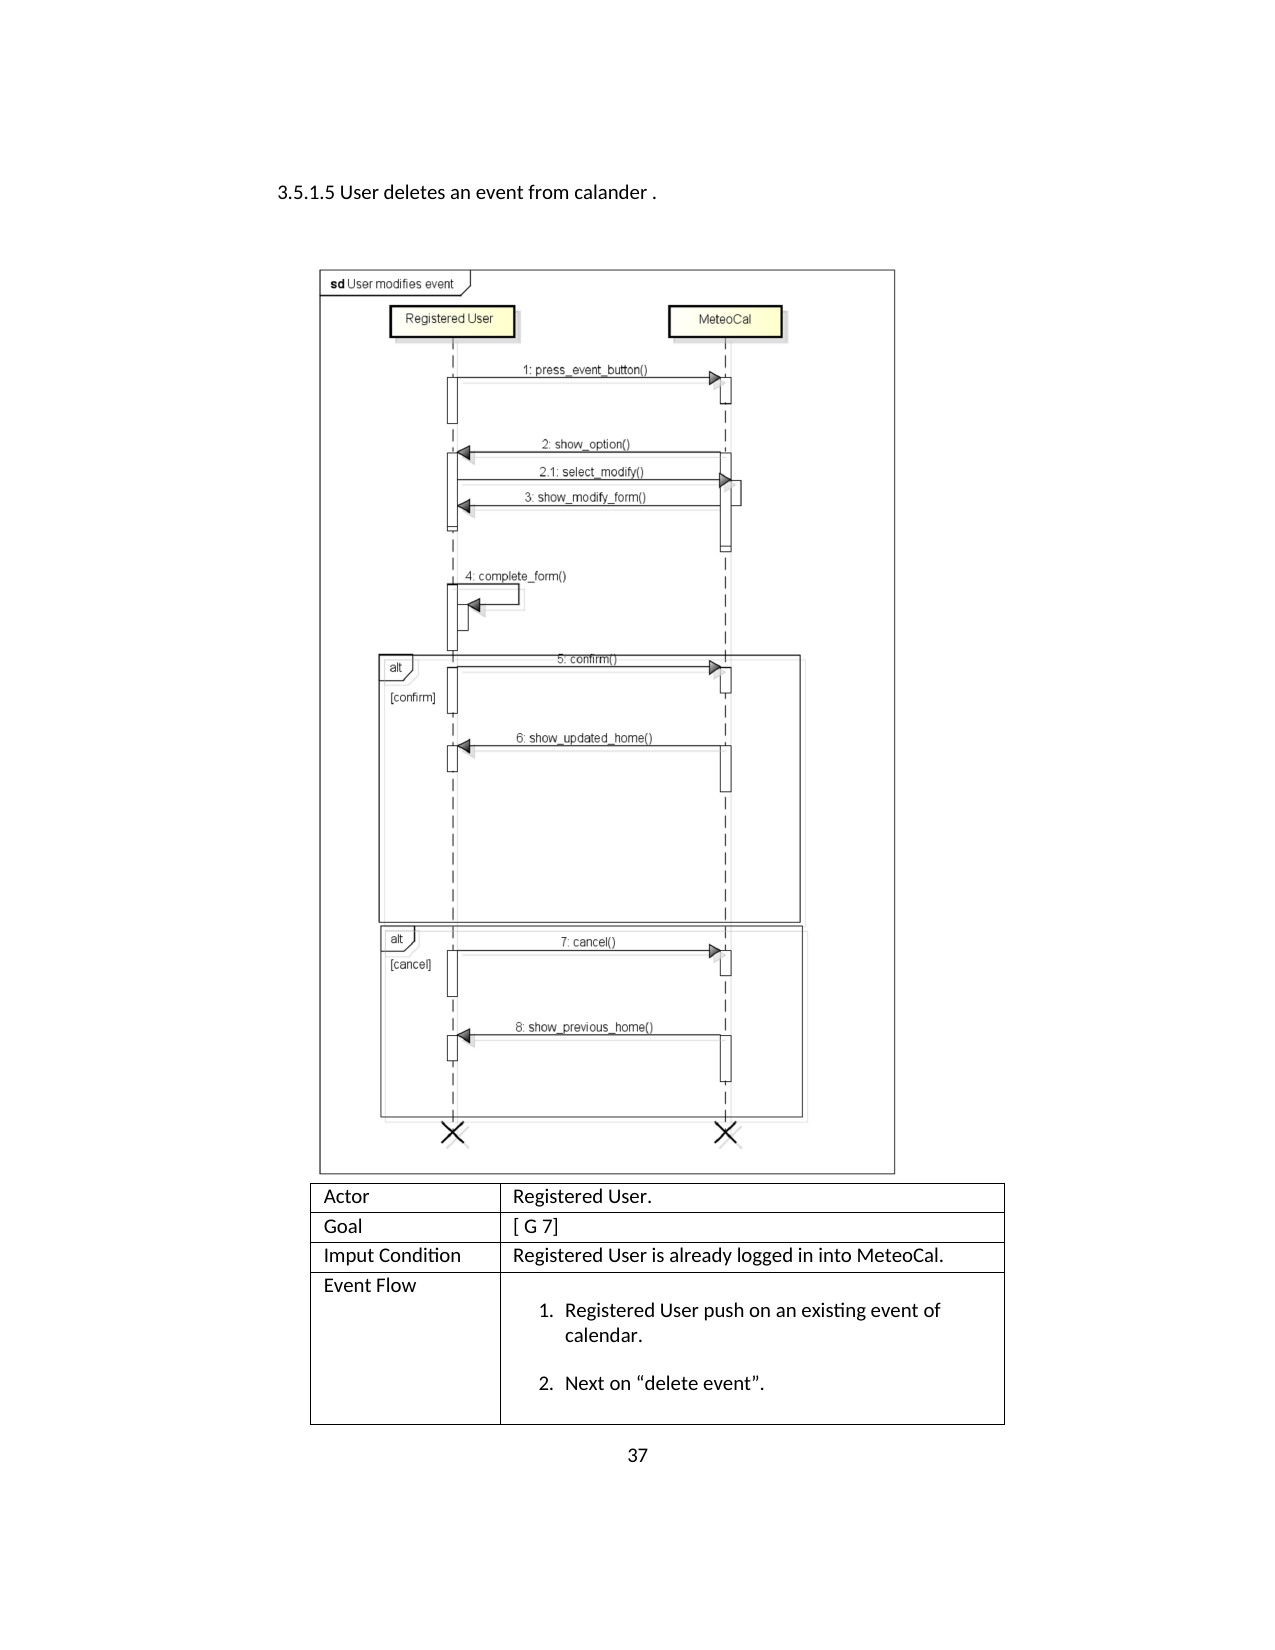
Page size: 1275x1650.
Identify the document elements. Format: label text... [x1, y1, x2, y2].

table_cell Imput Condition [311, 1243, 500, 1271]
table_cell [ G 7] [501, 1213, 1004, 1242]
table_cell Goal [311, 1213, 500, 1242]
table_cell Registered User is already logged in into MeteoCal. [501, 1243, 1004, 1271]
table_header Actor [311, 1184, 500, 1212]
table_cell Registered User push on an existing event of calendar. Next on “delete event”. [501, 1273, 1004, 1423]
table_header Registered User. [501, 1184, 1004, 1212]
picture [309, 260, 903, 1183]
text 3.5.1.5 User deletes an event from calander . [277, 179, 1127, 205]
table_cell Event Flow [311, 1273, 500, 1423]
